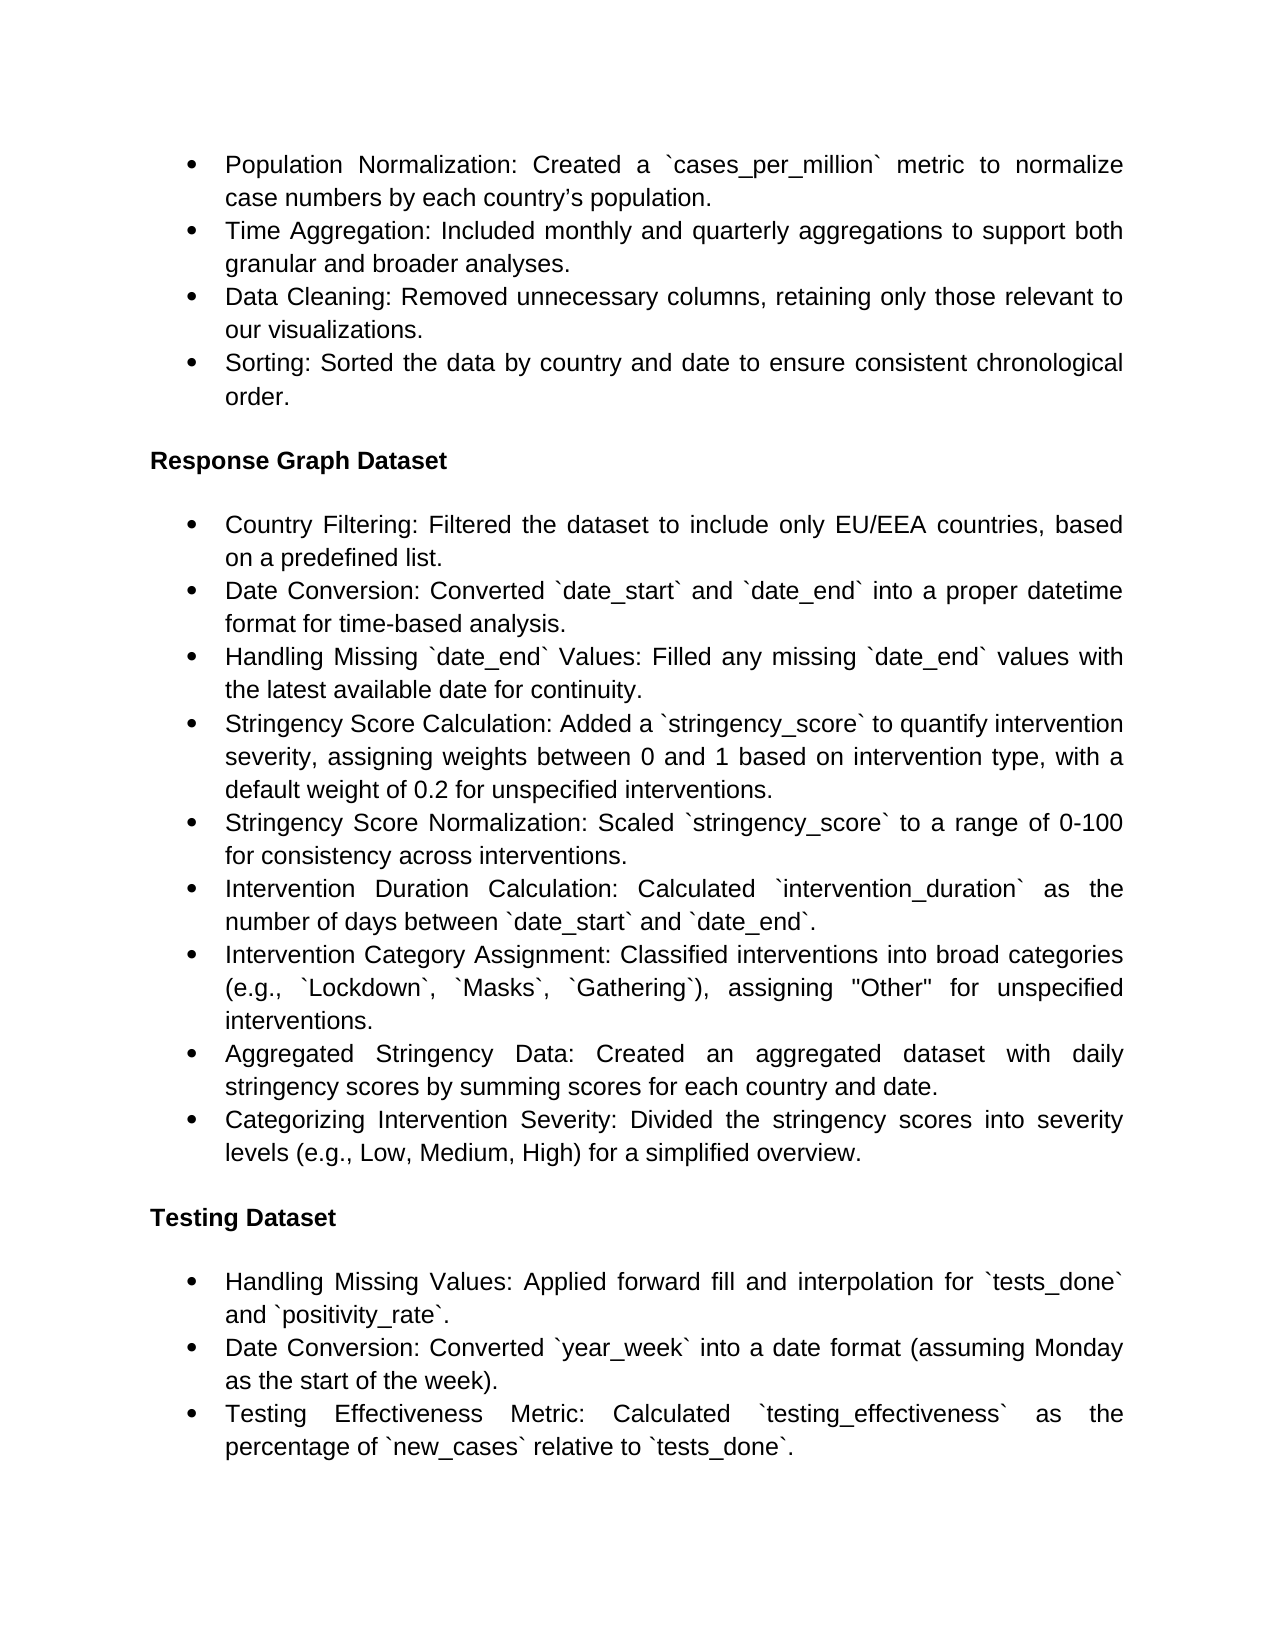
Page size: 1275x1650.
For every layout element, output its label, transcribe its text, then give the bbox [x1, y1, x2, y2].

list Intervention Duration Calculation: Calculated `intervention_duration` as the number of days between `date_start` and `date_end`. [187, 874, 1125, 936]
list Categorizing Intervention Severity: Divided the stringency scores into severity levels (e.g., Low, Medium, High) for a simplified overview. [187, 1105, 1125, 1167]
list Intervention Category Assignment: Classified interventions into broad categories (e.g., `Lockdown`, `Masks`, `Gathering`), assigning "Other" for unspecified interventions. [187, 940, 1125, 1035]
list Testing Effectiveness Metric: Calculated `testing_effectiveness` as the percentage of `new_cases` relative to `tests_done`. [187, 1399, 1125, 1461]
list Aggregated Stringency Data: Created an aggregated dataset with daily stringency scores by summing scores for each country and date. [187, 1039, 1125, 1101]
list Data Cleaning: Removed unnecessary columns, retaining only those relevant to our visualizations. [187, 282, 1125, 344]
list Stringency Score Calculation: Added a `stringency_score` to quantify intervention severity, assigning weights between 0 and 1 based on intervention type, with a default weight of 0.2 for unspecified interventions. [187, 708, 1125, 803]
list Handling Missing `date_end` Values: Filled any missing `date_end` values with the latest available date for continuity. [187, 642, 1125, 704]
list Population Normalization: Created a `cases_per_million` metric to normalize case numbers by each country’s population. [187, 150, 1125, 212]
list Country Filtering: Filtered the dataset to include only EU/EEA countries, based on a predefined list. [187, 510, 1125, 572]
text Response Graph Dataset [150, 446, 1125, 474]
list Time Aggregation: Included monthly and quarterly aggregations to support both granular and broader analyses. [187, 216, 1125, 278]
list Stringency Score Normalization: Scaled `stringency_score` to a range of 0-100 for consistency across interventions. [187, 808, 1125, 869]
text Testing Dataset [150, 1203, 1125, 1231]
list Sorting: Sorted the data by country and date to ensure consistent chronological order. [187, 348, 1125, 410]
list Handling Missing Values: Applied forward fill and interpolation for `tests_done` and `positivity_rate`. [187, 1267, 1125, 1329]
list Date Conversion: Converted `date_start` and `date_end` into a proper datetime format for time-based analysis. [187, 576, 1125, 638]
list Date Conversion: Converted `year_week` into a date format (assuming Monday as the start of the week). [187, 1333, 1125, 1395]
